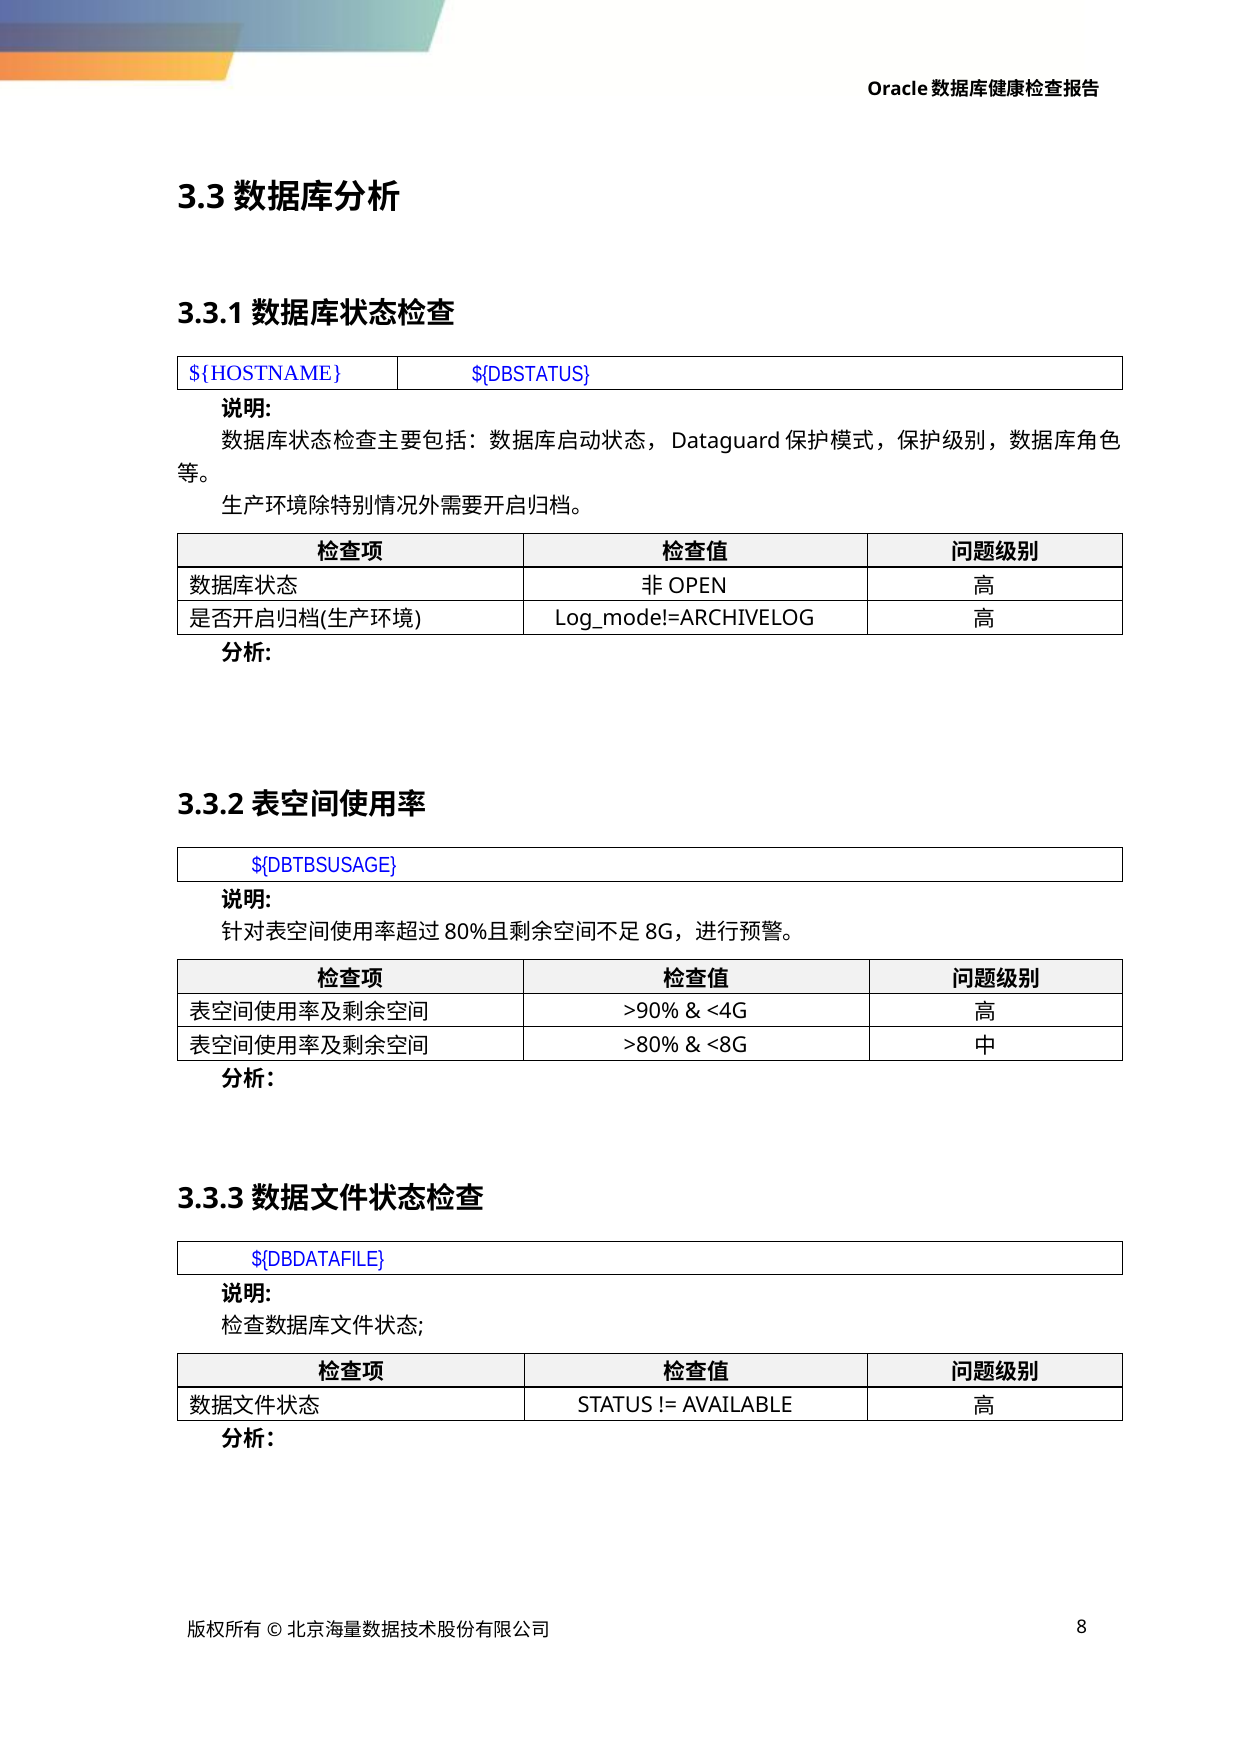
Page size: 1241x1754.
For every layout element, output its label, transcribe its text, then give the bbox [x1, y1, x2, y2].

table_cell Log_mode!=ARCHIVELOG [524, 601, 867, 633]
table_cell 表空间使用率及剩余空间 [178, 994, 523, 1026]
table_header 检查项 [178, 534, 523, 566]
text 数据文件状态检查 [177, 1163, 1122, 1228]
text 说明: [177, 1275, 1100, 1308]
text 数据库分析 [177, 162, 1122, 227]
table_cell 表空间使用率及剩余空间 [178, 1027, 523, 1060]
text 分析： [177, 1421, 1100, 1453]
table_cell 非OPEN [524, 568, 867, 600]
text 生产环境除特别情况外需要开启归档。 [177, 488, 1100, 520]
table_header 问题级别 [870, 960, 1122, 993]
table_cell 高 [868, 568, 1122, 600]
picture [1009, 83, 1016, 96]
table_header 检查值 [525, 1354, 867, 1386]
table_cell 数据库状态 [178, 568, 523, 600]
table_cell STATUS != AVAILABLE [525, 1388, 867, 1420]
table_header 问题级别 [868, 534, 1122, 566]
table_header ${DBDATAFILE} [178, 1242, 1122, 1274]
table_cell 是否开启归档(生产环境) [178, 601, 523, 633]
text 针对表空间使用率超过80%且剩余空间不足8G，进行预警。 [177, 914, 1100, 947]
table_header 检查项 [178, 960, 523, 993]
table_header 检查值 [524, 534, 867, 566]
text 说明: [177, 390, 1100, 423]
table_cell >90% & <4G [524, 994, 869, 1026]
table_header ${HOSTNAME} [178, 357, 397, 389]
text 分析: [177, 635, 1100, 667]
picture [972, 83, 980, 96]
table_cell 数据文件状态 [178, 1388, 524, 1420]
table_header 检查值 [524, 960, 869, 993]
picture [935, 86, 944, 96]
text 表空间使用率 [177, 769, 1122, 834]
table_cell 高 [868, 601, 1122, 633]
text 检查数据库文件状态; [177, 1308, 1100, 1340]
text 说明: [177, 882, 1100, 914]
table_header 检查项 [178, 1354, 524, 1386]
table_header ${DBSTATUS} [398, 357, 1122, 389]
text 分析： [177, 1061, 1100, 1093]
table_cell >80% & <8G [524, 1027, 869, 1060]
table_cell 高 [870, 994, 1122, 1026]
table_cell 高 [868, 1388, 1122, 1420]
table_header ${DBTBSUSAGE} [178, 848, 1122, 881]
table_header 问题级别 [868, 1354, 1122, 1386]
text 数据库状态检查主要包括：数据库启动状态，Dataguard保护模式，保护级别，数据库角色等。 [177, 423, 1122, 488]
table_cell 中 [870, 1027, 1122, 1060]
picture [992, 82, 996, 95]
picture [0, 0, 1085, 96]
text 数据库状态检查 [177, 278, 1122, 343]
